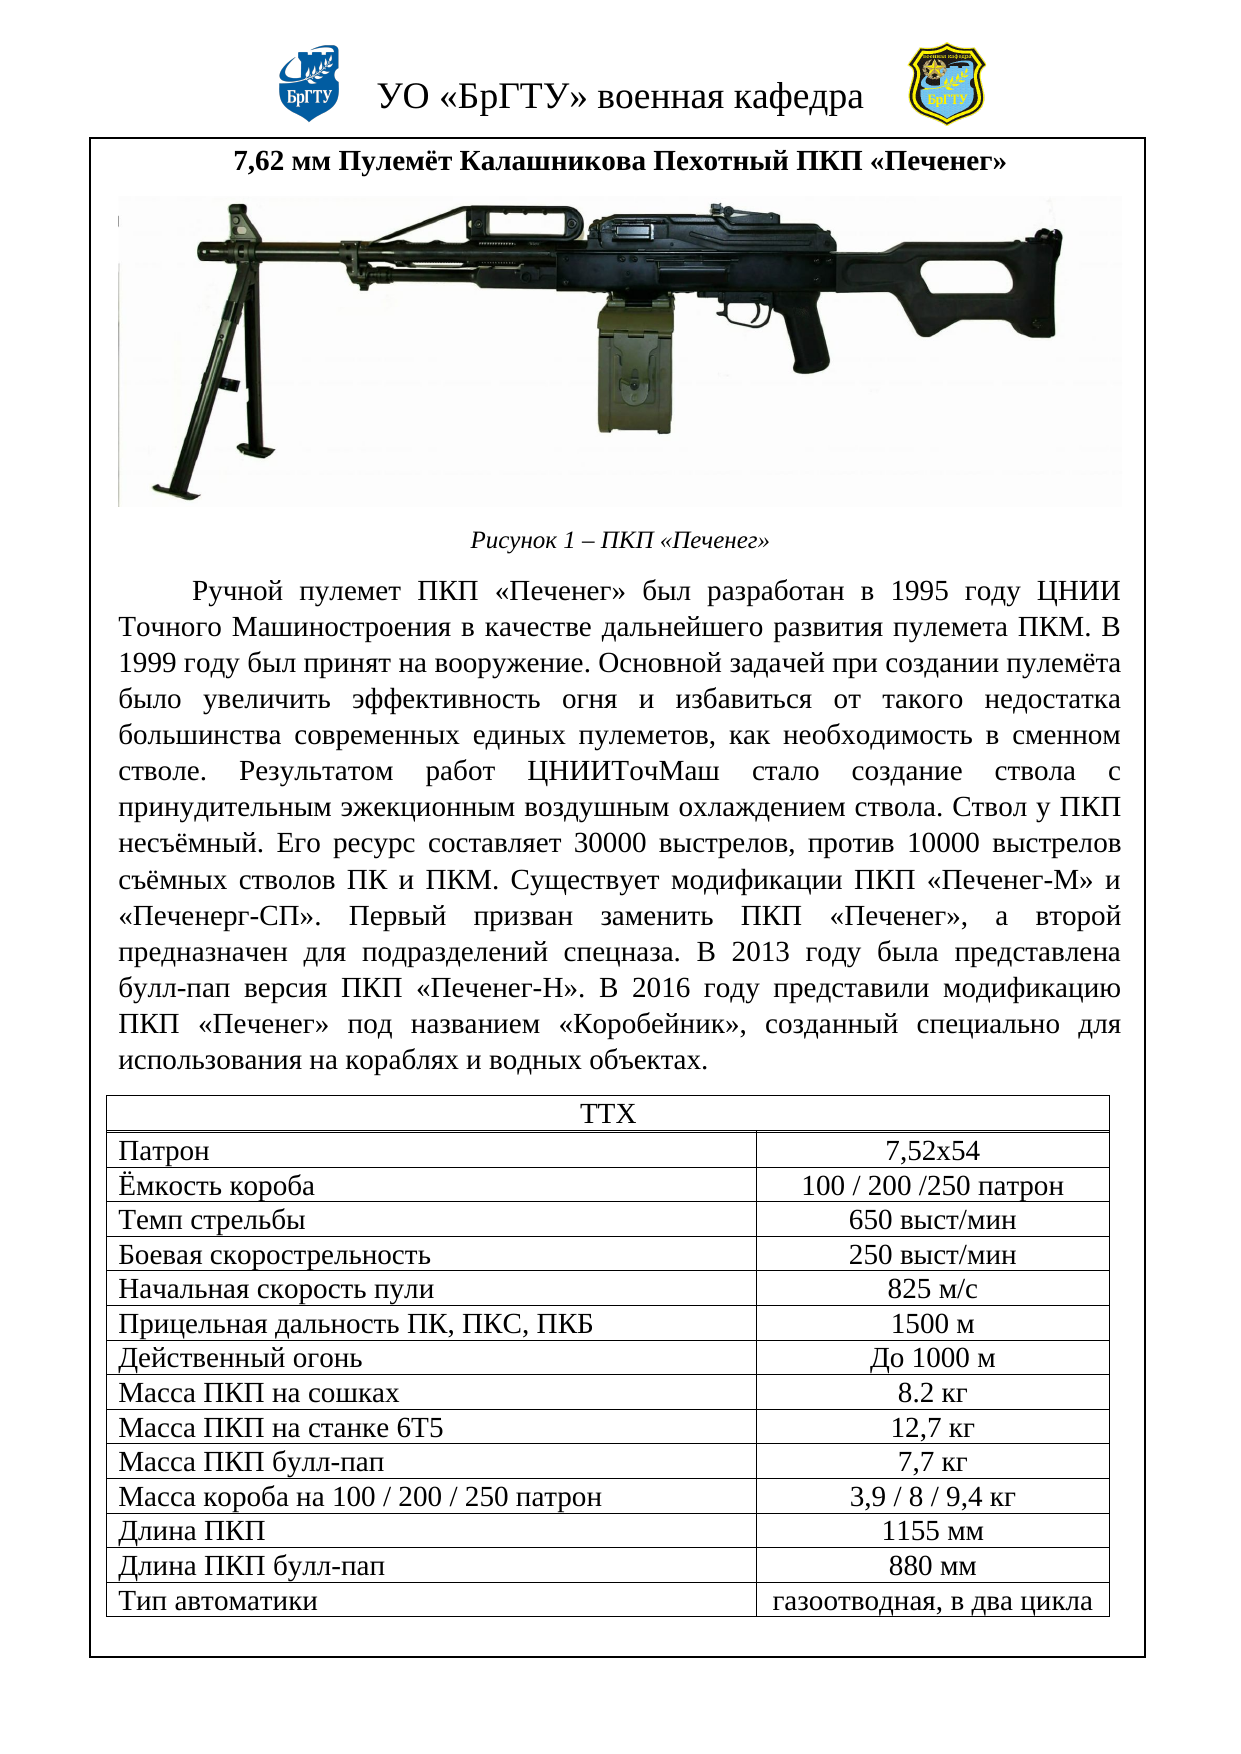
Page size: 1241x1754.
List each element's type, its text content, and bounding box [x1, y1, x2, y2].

table_cell 650 выст/мин [757, 1202, 1109, 1236]
table_cell Боевая скорострельность [107, 1237, 756, 1270]
table_cell Прицельная дальность ПК, ПКС, ПКБ [107, 1306, 756, 1339]
table_cell Ёмкость короба [107, 1168, 756, 1201]
table_cell 880 мм [757, 1548, 1109, 1582]
table_cell 1500 м [757, 1306, 1109, 1339]
table_cell Длина ПКП булл-пап [107, 1548, 756, 1582]
table_cell Тип автоматики [107, 1583, 756, 1616]
table_cell 100 / 200 /250 патрон [757, 1168, 1109, 1201]
text Рисунок 1 – ПКП «Печенег» [118, 525, 1122, 554]
text 7,62 мм Пулемёт Калашникова Пехотный ПКП «Печенег» [118, 143, 1122, 177]
table_cell 8.2 кг [757, 1375, 1109, 1409]
table_cell Масса ПКП на станке 6Т5 [107, 1410, 756, 1443]
table_cell Масса ПКП на сошках [107, 1375, 756, 1409]
table_cell Длина ПКП [107, 1514, 756, 1547]
table_cell 12,7 кг [757, 1410, 1109, 1443]
picture [907, 42, 987, 126]
table_cell Патрон [107, 1133, 756, 1167]
table_cell 7,52х54 [757, 1133, 1109, 1167]
table_cell газоотводная, в два цикла [757, 1583, 1109, 1616]
table_cell До 1000 м [757, 1341, 1109, 1374]
table_cell 250 выст/мин [757, 1237, 1109, 1270]
table_cell 7,7 кг [757, 1444, 1109, 1478]
table_header ТТХ [107, 1096, 1109, 1130]
table_cell Масса ПКП булл-пап [107, 1444, 756, 1478]
picture [270, 44, 348, 123]
table_cell Масса короба на 100 / 200 / 250 патрон [107, 1479, 756, 1512]
table_cell Темп стрельбы [107, 1202, 756, 1236]
table_cell 3,9 / 8 / 9,4 кг [757, 1479, 1109, 1512]
picture [118, 196, 1123, 507]
table_cell Начальная скорость пули [107, 1271, 756, 1305]
text Ручной пулемет ПКП «Печенег» был разработан в 1995 году ЦНИИ Точного Машиностроения в качестве дальнейшего развития пулемета ПКМ. В 1999 году был принят на вооружение. Основной задачей при создании пулемёта было увеличить эффективность огня и избавиться от такого недостатка большинства современных единых пулеметов, как необходимость в сменном стволе. Результатом работ ЦНИИТочМаш стало создание ствола с принудительным эжекционным воздушным охлаждением ствола. Ствол у ПКП несъёмный. Его ресурс составляет 30000 выстрелов, против 10000 выстрелов съёмных стволов ПК и ПКМ. Существует модификации ПКП «Печенег-М» и «Печенерг-СП». Первый призван заменить ПКП «Печенег», а второй предназначен для подразделений спецназа. В 2013 году была представлена булл-пап версия ПКП «Печенег-Н». В 2016 году представили модификацию ПКП «Печенег» под названием «Коробейник», созданный специально для использования на кораблях и водных объектах. [118, 573, 1122, 1076]
table_cell 825 м/с [757, 1271, 1109, 1305]
table_cell Действенный огонь [107, 1341, 756, 1374]
table_cell 1155 мм [757, 1514, 1109, 1547]
